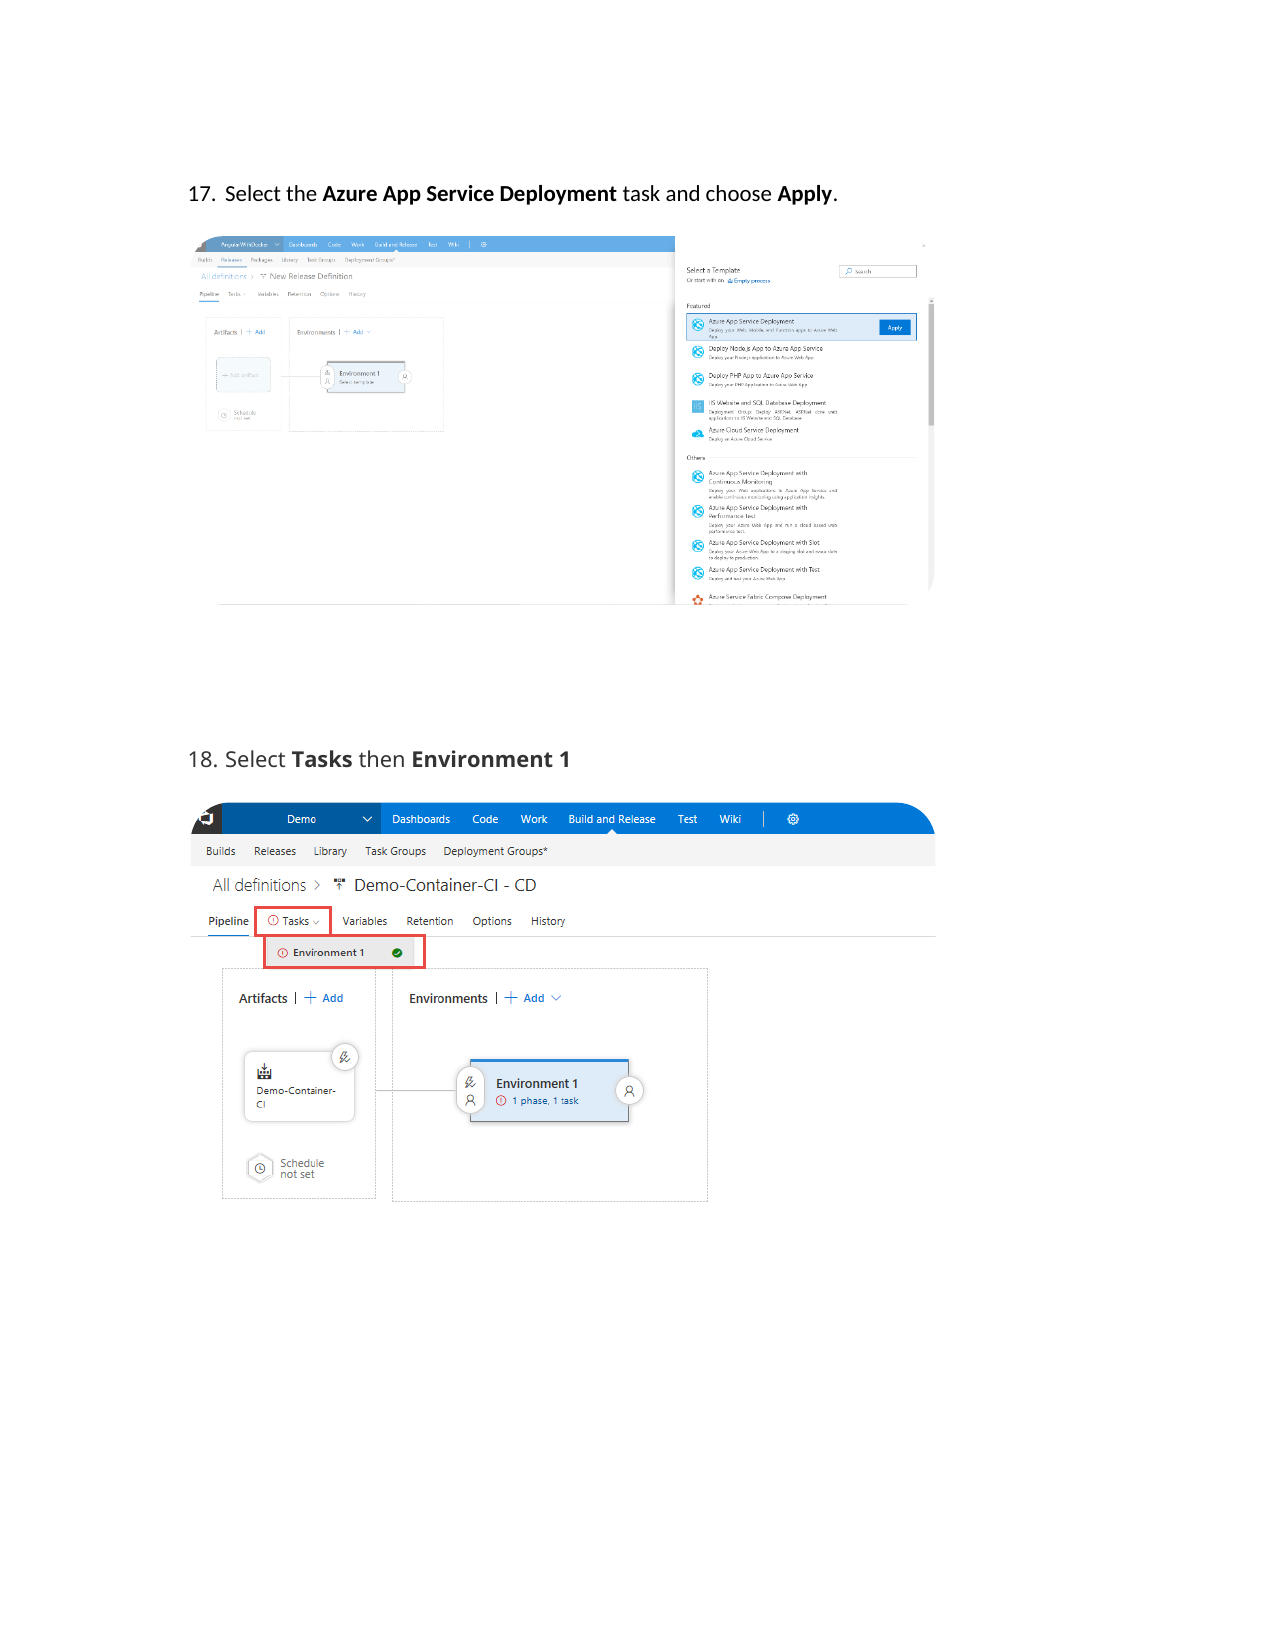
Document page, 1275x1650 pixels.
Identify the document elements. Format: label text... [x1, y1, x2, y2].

picture [190, 802, 936, 1260]
list Select Tasks then Environment 1 [187, 744, 1154, 773]
list Select the Azure App Service Deployment task and choose Apply. [187, 179, 1154, 207]
picture [190, 236, 935, 605]
